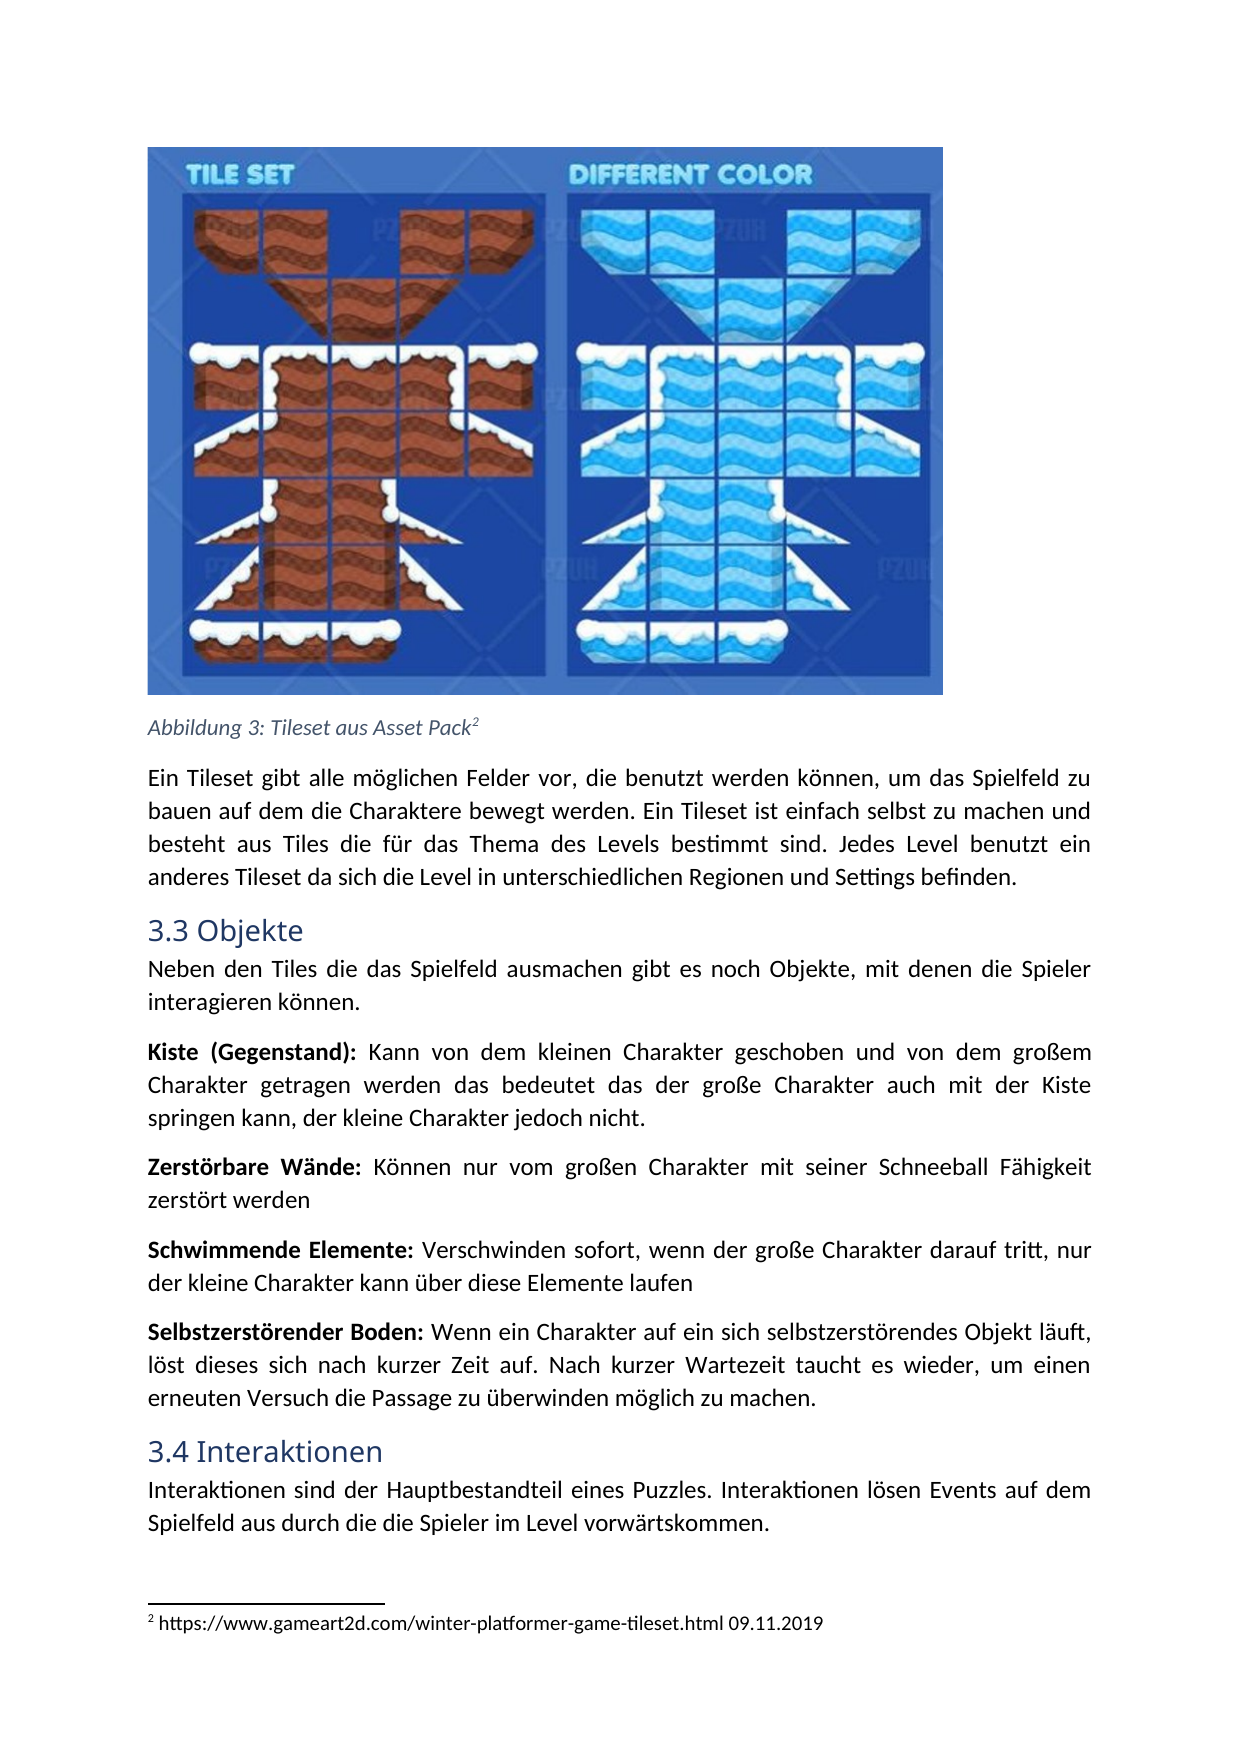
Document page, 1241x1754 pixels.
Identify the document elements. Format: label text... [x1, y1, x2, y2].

text Ein Tileset gibt alle möglichen Felder vor, die benutzt werden können, um das Spielfeld zu bauen auf dem die Charaktere bewegt werden. Ein Tileset ist einfach selbst zu machen und besteht aus Tiles die für das Thema des Levels bestimmt sind. Jedes Level benutzt ein anderes Tileset da sich die Level in unterschiedlichen Regionen und Settings befinden. [148, 762, 1093, 891]
text Kiste (Gegenstand): Kann von dem kleinen Charakter geschoben und von dem großem Charakter getragen werden das bedeutet das der große Charakter auch mit der Kiste springen kann, der kleine Charakter jedoch nicht. [148, 1036, 1093, 1132]
subtitle 3.4 Interaktionen [148, 1432, 1093, 1471]
text Schwimmende Elemente: Verschwinden sofort, wenn der große Charakter darauf tritt, nur der kleine Charakter kann über diese Elemente laufen [148, 1234, 1093, 1297]
text Abbildung 3: Tileset aus Asset Pack [148, 713, 1093, 741]
text Zerstörbare Wände: Können nur vom großen Charakter mit seiner Schneeball Fähigkeit zerstört werden [148, 1151, 1093, 1215]
subtitle 3.3 Objekte [148, 911, 1093, 950]
text Interaktionen sind der Hauptbestandteil eines Puzzles. Interaktionen lösen Events auf dem Spielfeld aus durch die die Spieler im Level vorwärtskommen. [148, 1474, 1093, 1538]
text Neben den Tiles die das Spielfeld ausmachen gibt es noch Objekte, mit denen die Spieler interagieren können. [148, 953, 1093, 1017]
text Selbstzerstörender Boden: Wenn ein Charakter auf ein sich selbstzerstörendes Objekt läuft, löst dieses sich nach kurzer Zeit auf. Nach kurzer Wartezeit taucht es wieder, um einen erneuten Versuch die Passage zu überwinden möglich zu machen. [148, 1316, 1093, 1413]
picture [147, 147, 943, 695]
